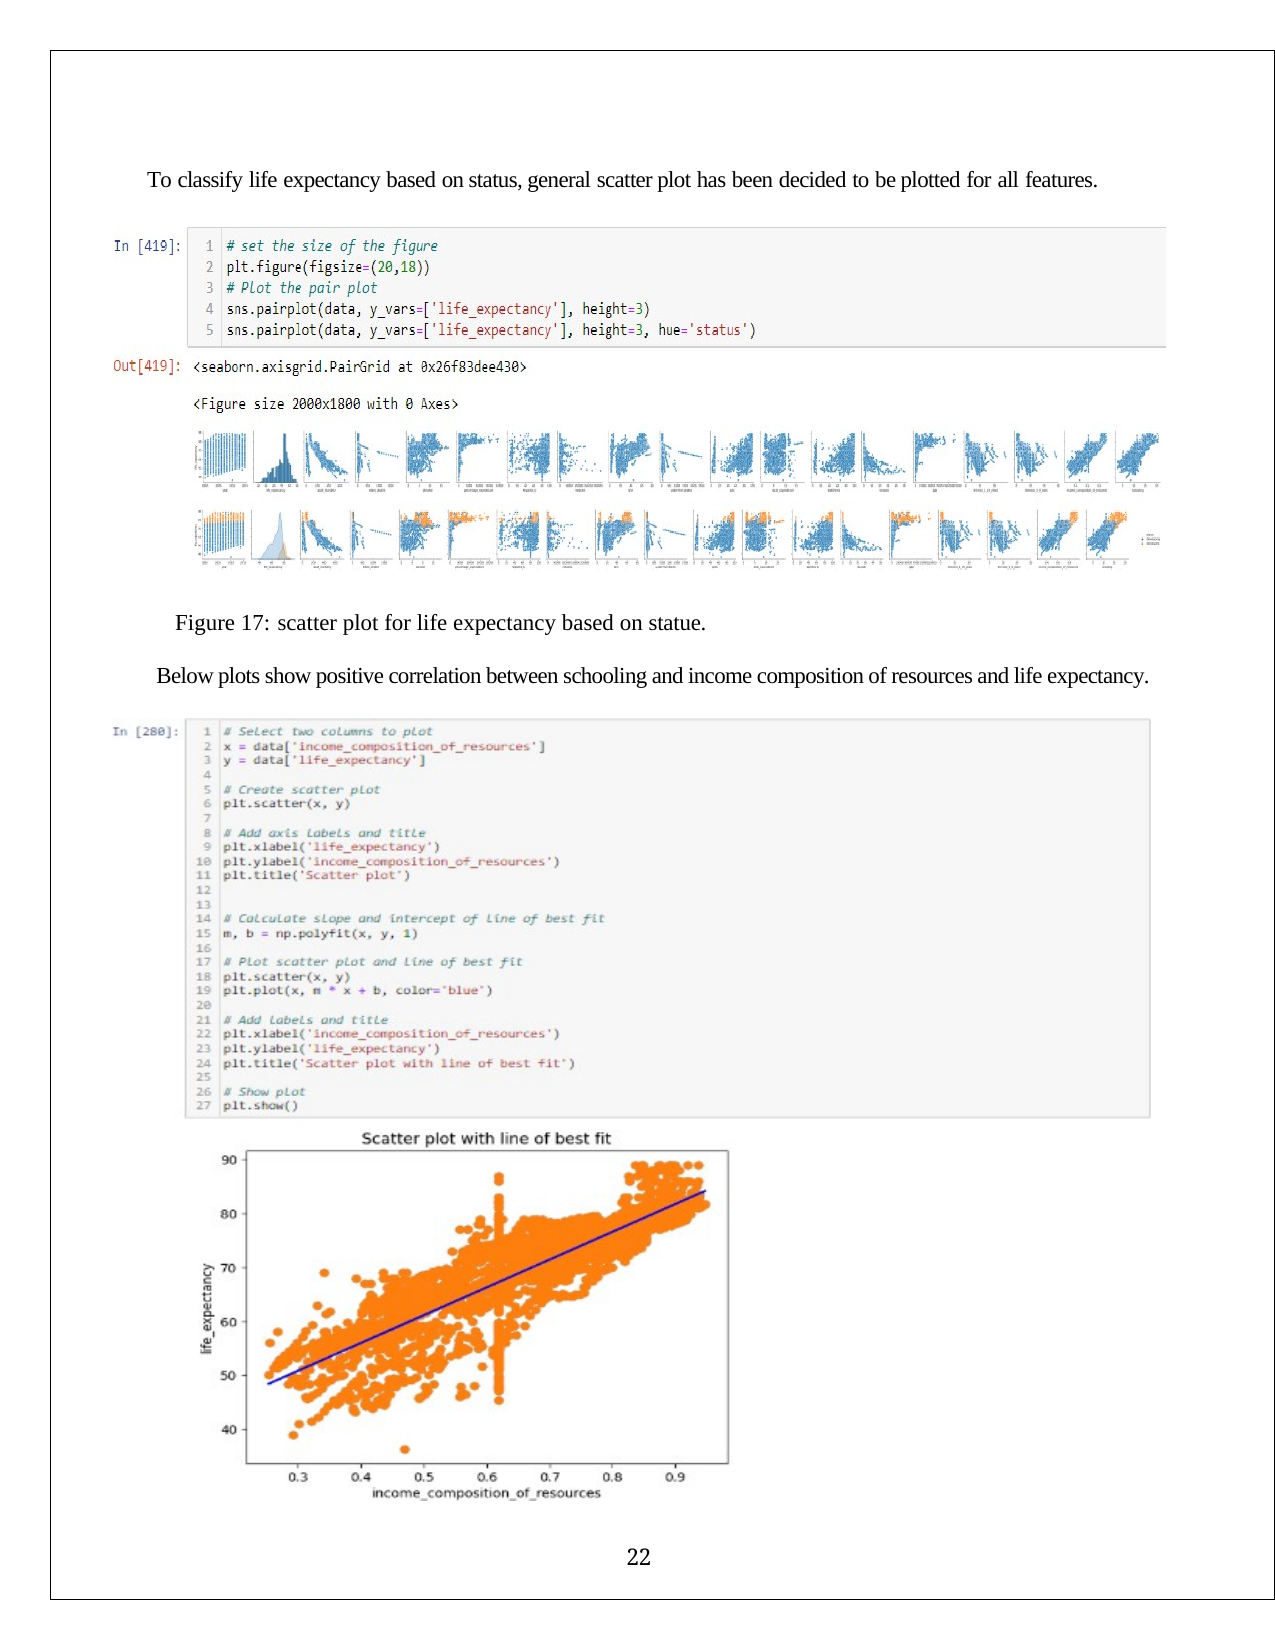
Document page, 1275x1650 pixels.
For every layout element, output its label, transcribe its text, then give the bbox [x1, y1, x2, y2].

picture [112, 718, 1151, 1501]
text Below plots show positive correlation between schooling and income composition of resources and life expectancy. [112, 662, 1163, 688]
text To classify life expectancy based on status, general scatter plot has been decided to be plotted for all features. [113, 167, 1162, 193]
picture [113, 226, 1167, 570]
text Figure 17: scatter plot for life expectancy based on statue. [113, 609, 1162, 636]
